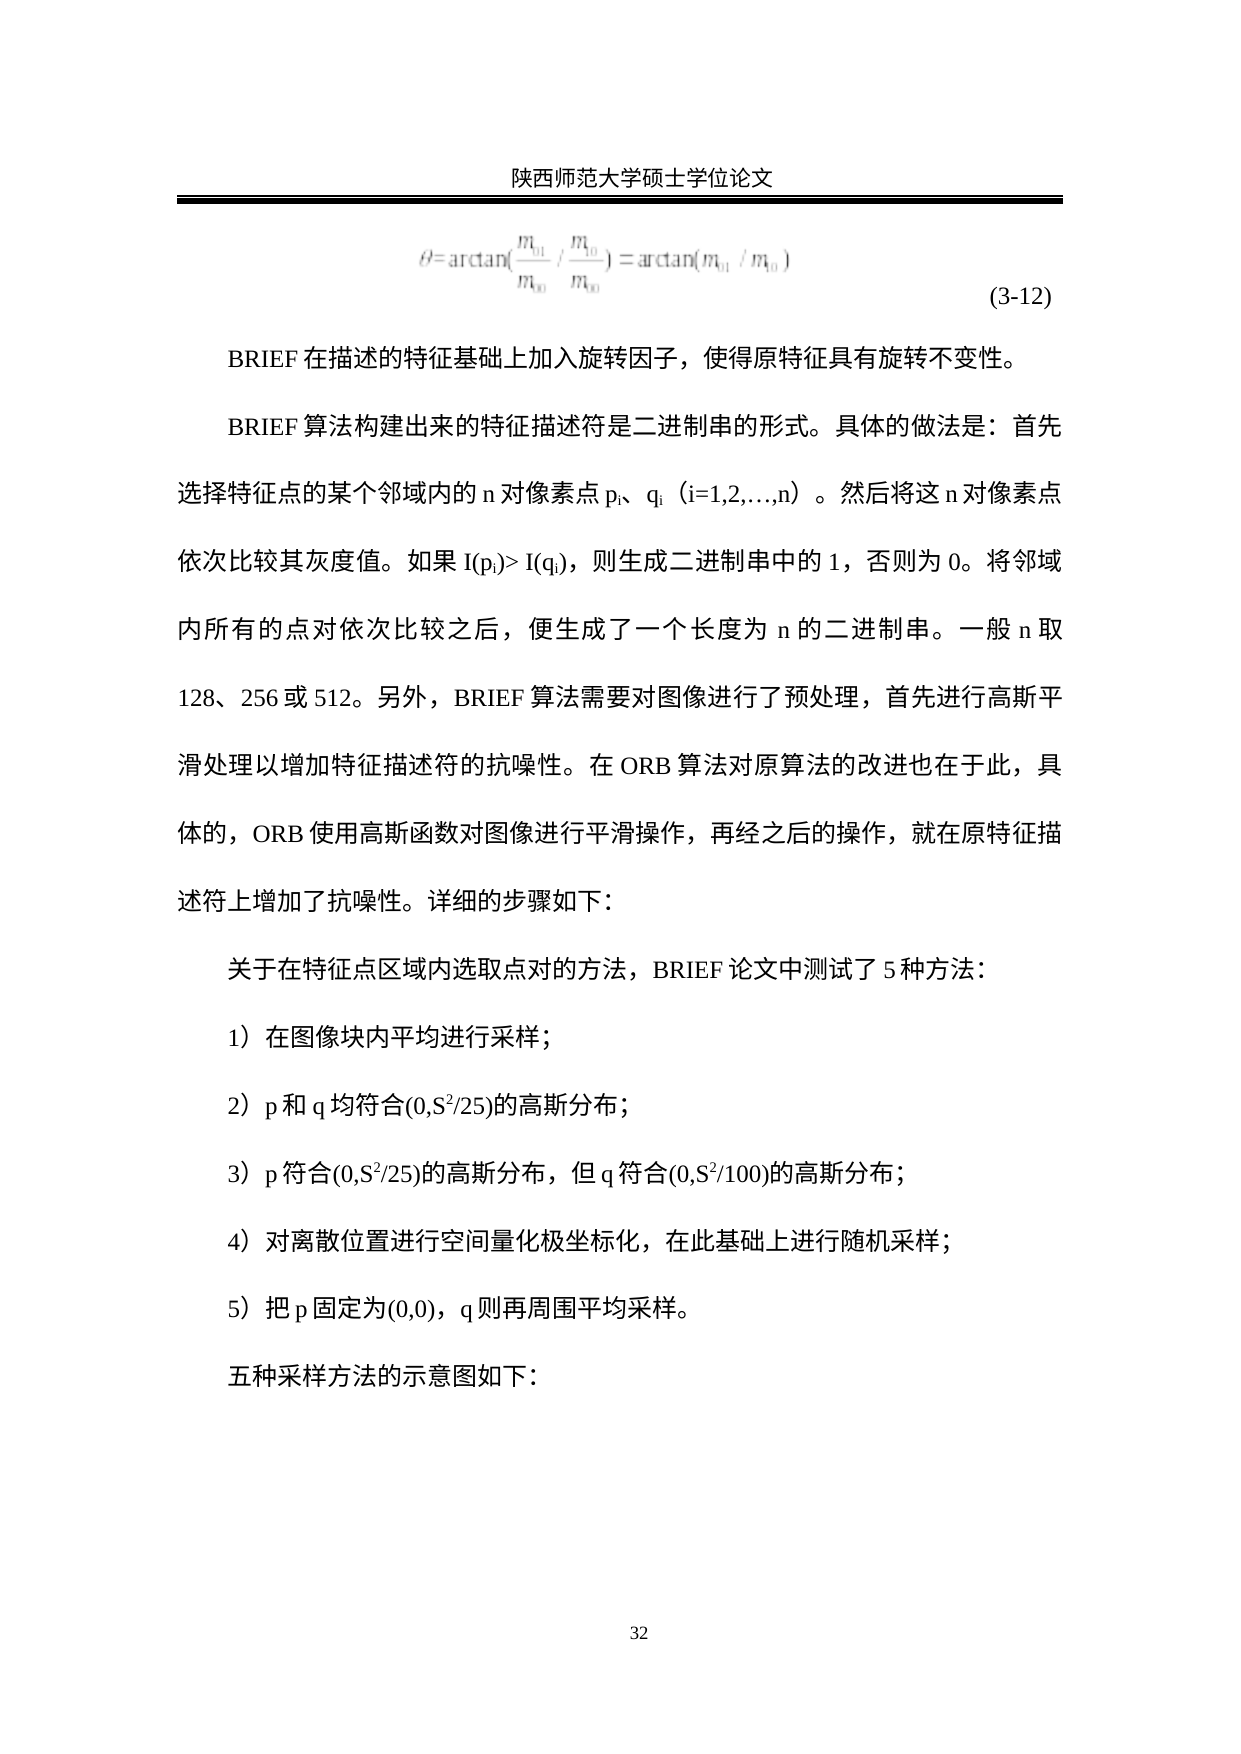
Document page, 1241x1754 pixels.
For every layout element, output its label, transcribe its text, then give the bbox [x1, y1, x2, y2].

text 4）对离散位置进行空间量化极坐标化，在此基础上进行随机采样； [177, 1205, 1063, 1273]
text (3-12) [177, 213, 1063, 315]
text 关于在特征点区域内选取点对的方法，BRIEF论文中测试了5种方法： [177, 933, 1063, 1001]
text 五种采样方法的示意图如下： [177, 1341, 1063, 1409]
text BRIEF在描述的特征基础上加入旋转因子，使得原特征具有旋转不变性。 [177, 322, 1063, 390]
text 1）在图像块内平均进行采样； [177, 1001, 1063, 1069]
text 2）p和q均符合(0,S2/25)的高斯分布； [177, 1069, 1063, 1137]
text BRIEF算法构建出来的特征描述符是二进制串的形式。具体的做法是：首先选择特征点的某个邻域内的n对像素点pi、qi（i=1,2,…,n）。然后将这n对像素点依次比较其灰度值。如果I(pi)> I(qi)，则生成二进制串中的1，否则为0。将邻域内所有的点对依次比较之后，便生成了一个长度为n的二进制串。一般n取128、256或512。另外，BRIEF算法需要对图像进行了预处理，首先进行高斯平滑处理以增加特征描述符的抗噪性。在ORB算法对原算法的改进也在于此，具体的，ORB使用高斯函数对图像进行平滑操作，再经之后的操作，就在原特征描述符上增加了抗噪性。详细的步骤如下： [177, 390, 1063, 933]
text 5）把p固定为(0,0)，q则再周围平均采样。 [177, 1273, 1063, 1341]
text 3）p符合(0,S2/25)的高斯分布，但q符合(0,S2/100)的高斯分布； [177, 1137, 1063, 1205]
